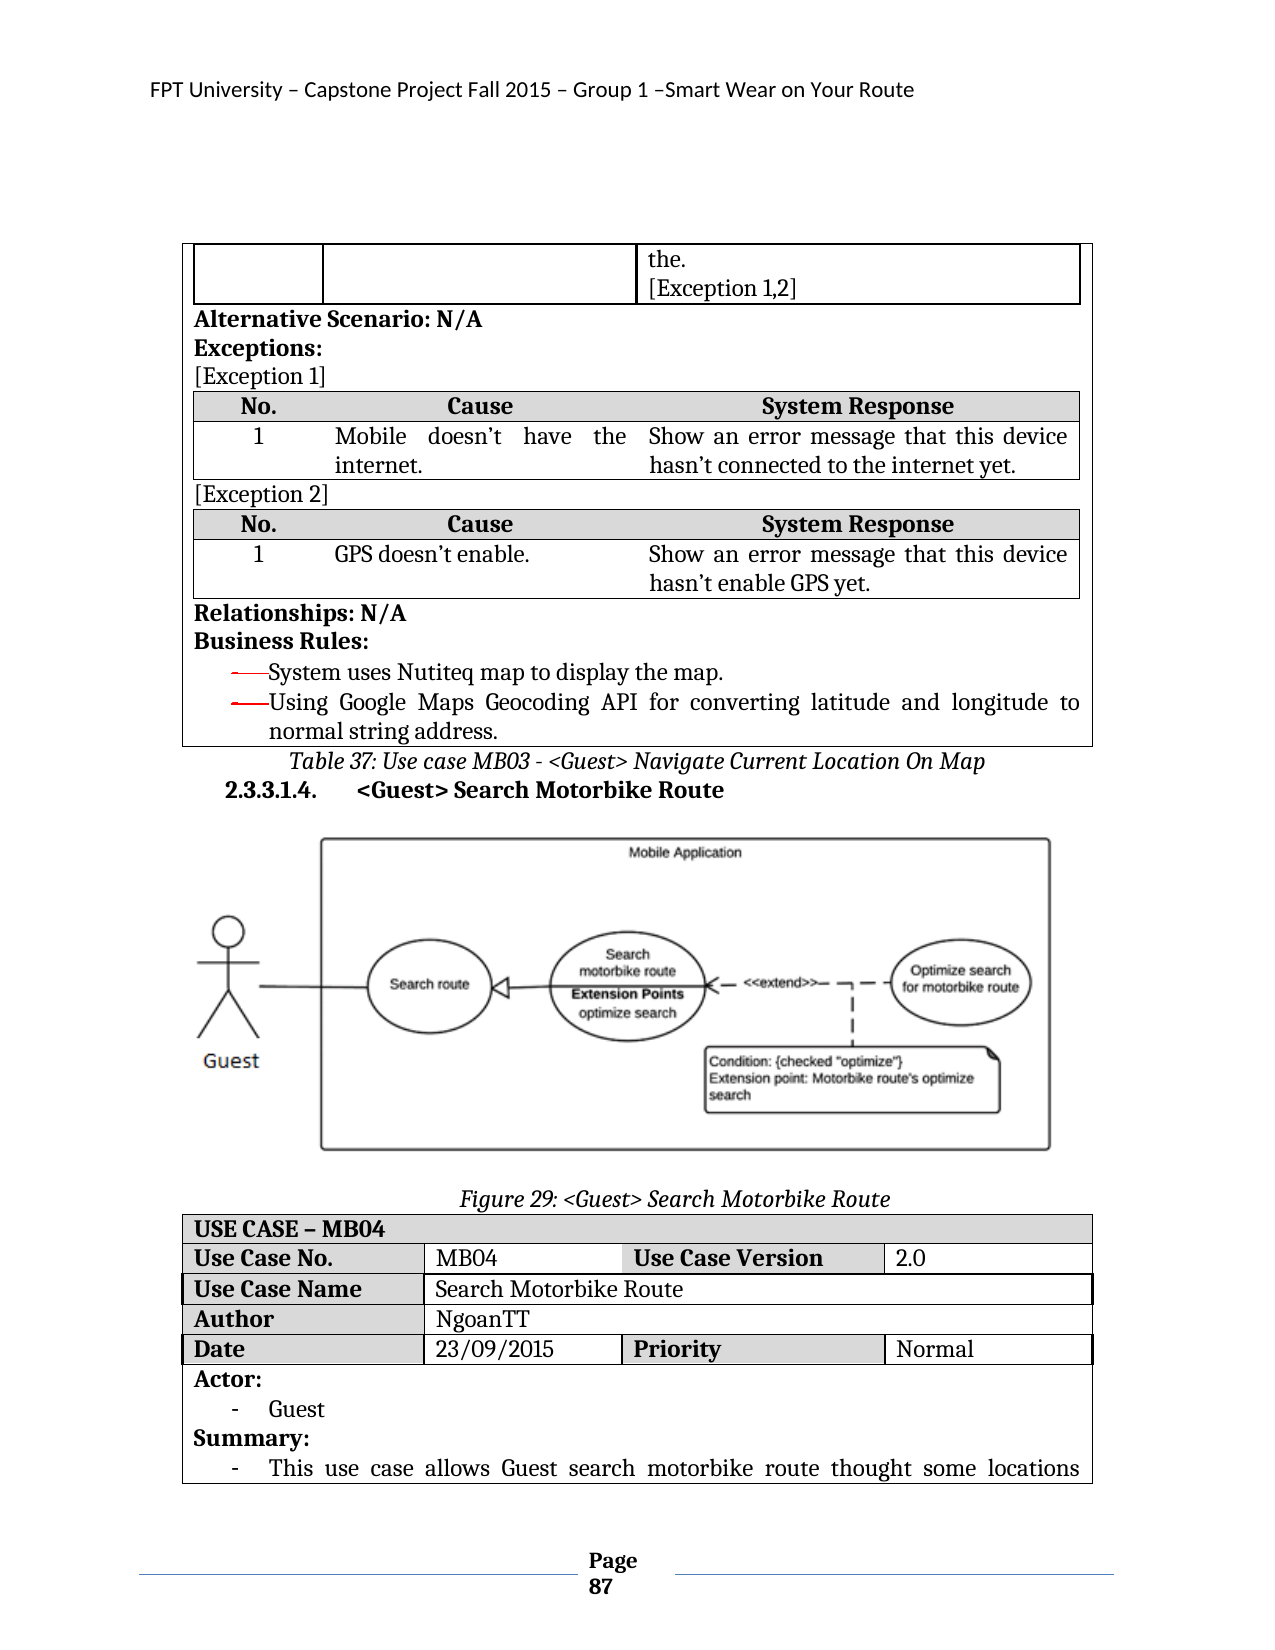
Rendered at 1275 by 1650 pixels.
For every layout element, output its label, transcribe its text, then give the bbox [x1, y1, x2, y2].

table_cell Search Motorbike Route [425, 1275, 1091, 1304]
table_cell Use Case Name [184, 1274, 423, 1304]
subtitle <Guest> Search Motorbike Route [225, 776, 1125, 804]
table_cell Priority [623, 1335, 884, 1363]
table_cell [183, 244, 1092, 746]
text Table 37: Use case MB03 - <Guest> Navigate Current Location On Map [150, 747, 1125, 776]
table_cell MB04 [425, 1244, 622, 1273]
picture [194, 808, 1081, 1181]
table_cell 23/09/2015 [425, 1335, 621, 1363]
table_cell NgoanTT [425, 1305, 1092, 1334]
table_cell 2.0 [885, 1244, 1092, 1273]
table_cell Use Case Version [622, 1244, 884, 1273]
table_cell Author [183, 1305, 424, 1334]
table_cell Use Case No. [183, 1244, 424, 1273]
text Figure 29: <Guest> Search Motorbike Route [150, 1185, 1125, 1213]
table_header USE CASE – MB04 [183, 1215, 1092, 1243]
table_cell Normal [886, 1335, 1091, 1363]
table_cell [183, 1365, 1092, 1483]
table_cell Date [184, 1335, 423, 1363]
